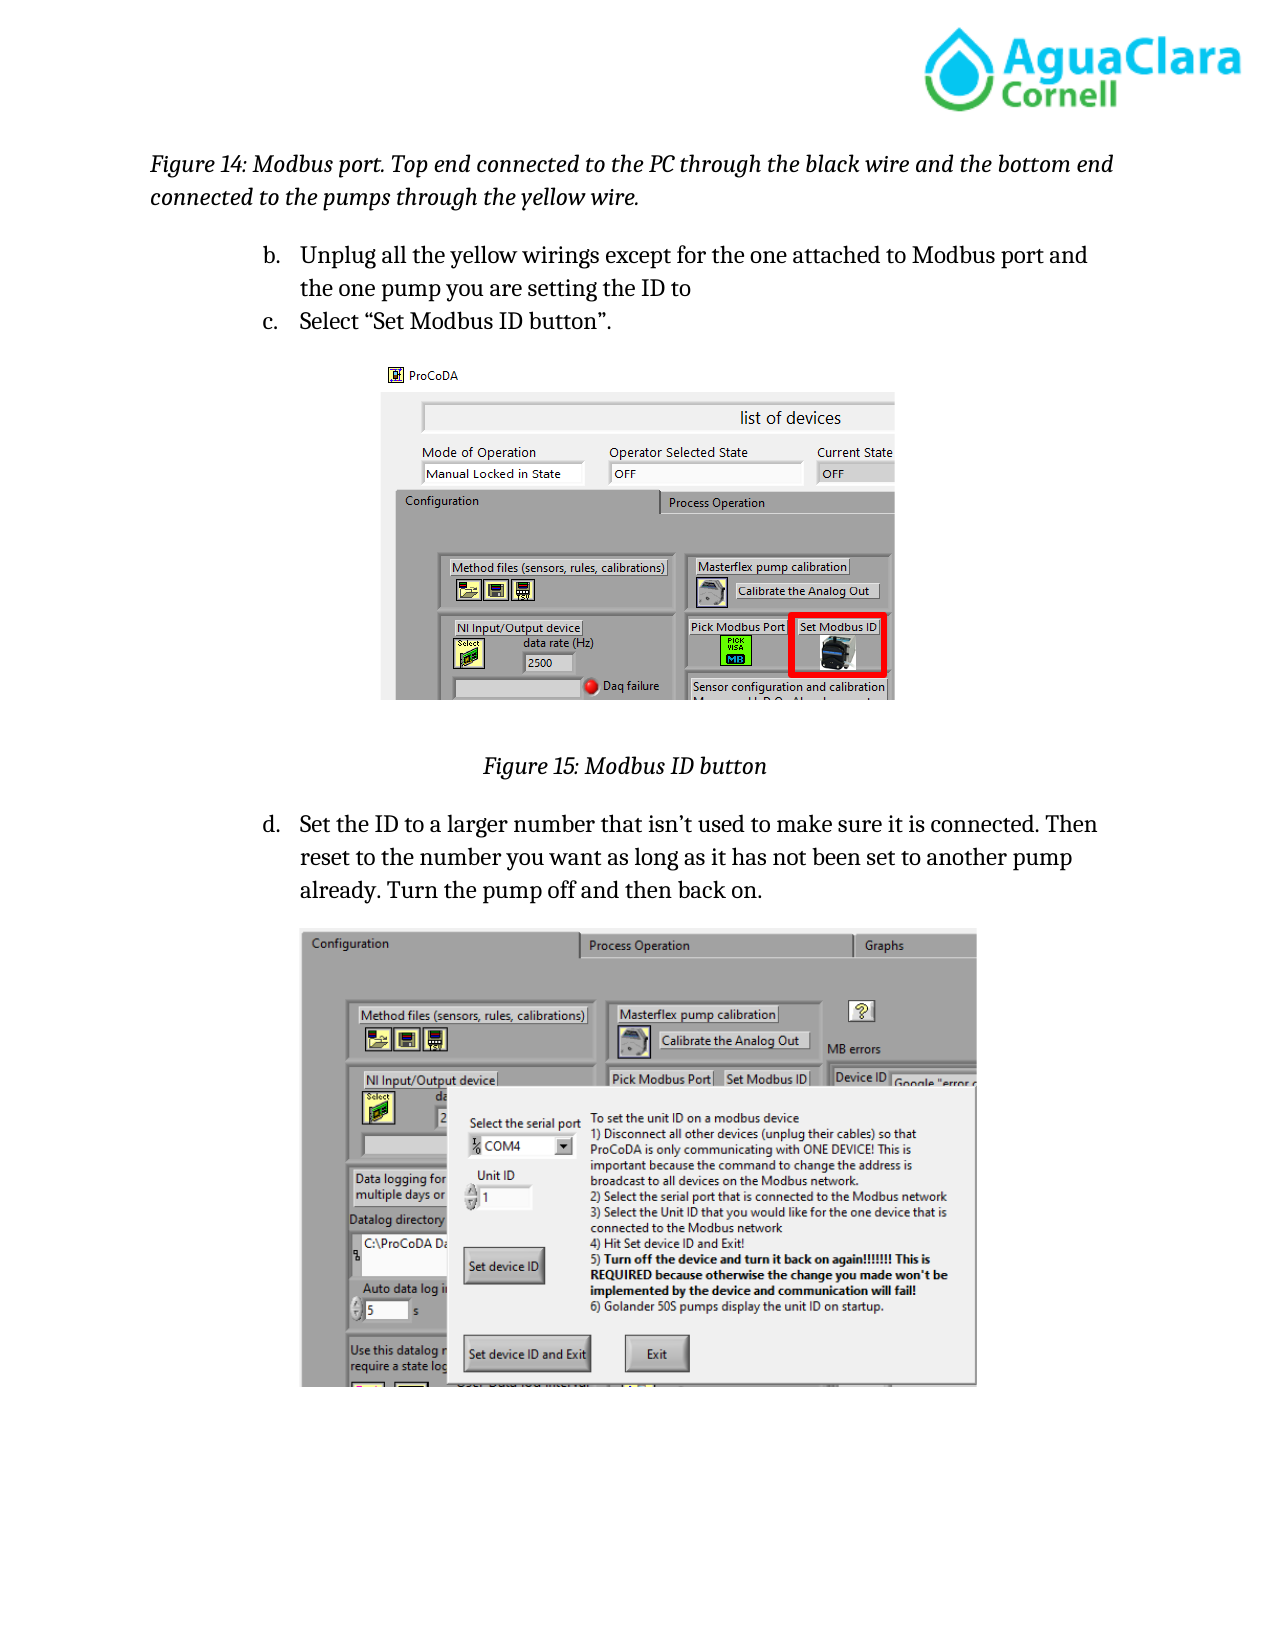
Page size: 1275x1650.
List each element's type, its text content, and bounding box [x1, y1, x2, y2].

picture [909, 18, 1251, 127]
list Select “Set Modbus ID button”. [262, 307, 1125, 336]
text Figure 14: Modbus port. Top end connected to the PC through the black wire and the bottom end connected to the pumps through the yellow wire. [150, 150, 1125, 212]
list Set the ID to a larger number that isn’t used to make sure it is connected. Then reset to the number you want as long as it has not been set to another pump already. Turn the pump off and then back on. [262, 810, 1125, 905]
picture [299, 928, 977, 1387]
list Unplug all the yellow wirings except for the one attached to Modbus port and the one pump you are setting the ID to [262, 241, 1125, 303]
picture [380, 360, 895, 700]
